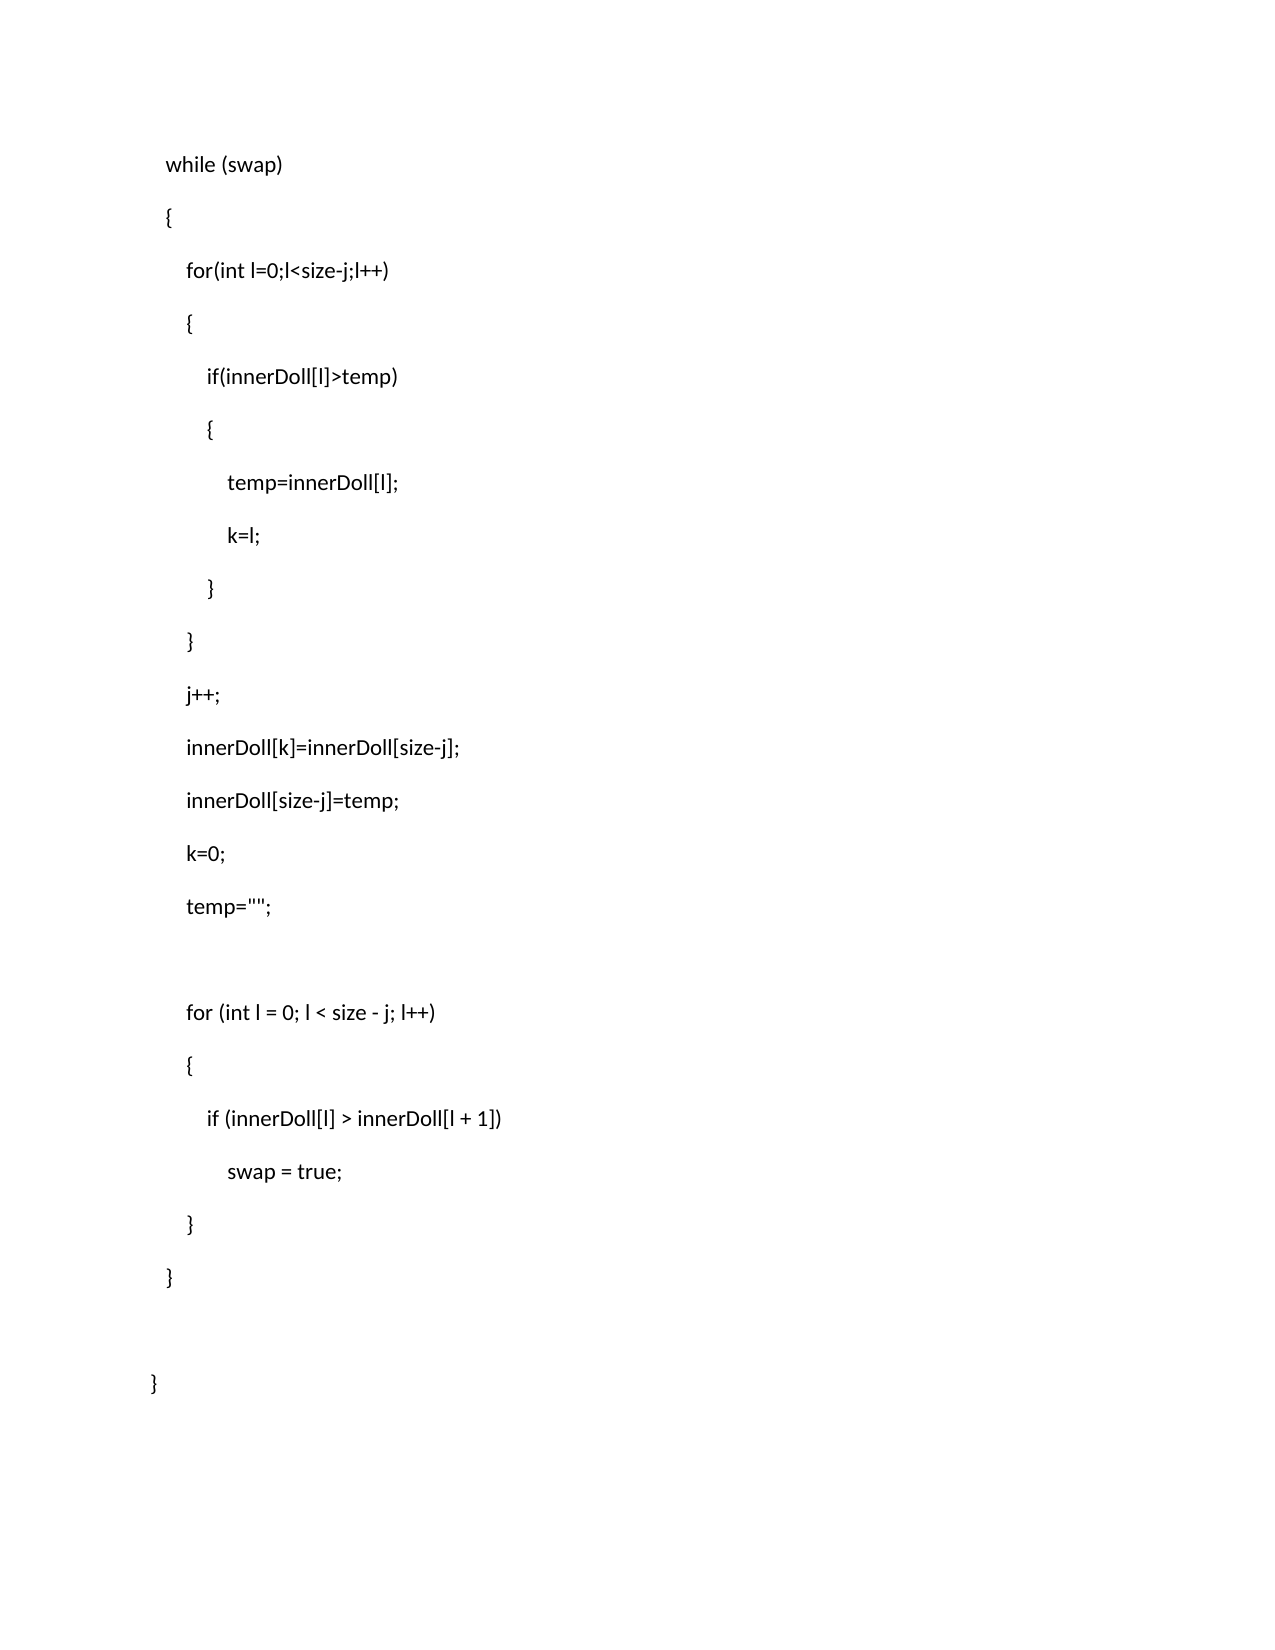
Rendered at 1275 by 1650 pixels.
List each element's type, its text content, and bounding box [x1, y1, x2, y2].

text { [150, 203, 1125, 231]
text swap = true; [150, 1157, 1125, 1185]
text if (innerDoll[l] > innerDoll[l + 1]) [150, 1104, 1125, 1132]
text if(innerDoll[l]>temp) [150, 362, 1125, 390]
text for(int l=0;l<size-j;l++) [150, 256, 1125, 284]
text } [150, 1210, 1125, 1238]
text innerDoll[k]=innerDoll[size-j]; [150, 733, 1125, 761]
text { [150, 415, 1125, 443]
text temp=""; [150, 892, 1125, 920]
text } [150, 627, 1125, 655]
text j++; [150, 680, 1125, 708]
text } [150, 1263, 1125, 1291]
text { [150, 309, 1125, 337]
text } [150, 1369, 1125, 1397]
text for (int l = 0; l < size - j; l++) [150, 998, 1125, 1026]
text innerDoll[size-j]=temp; [150, 786, 1125, 814]
text temp=innerDoll[l]; [150, 468, 1125, 496]
text } [150, 574, 1125, 602]
text k=l; [150, 521, 1125, 549]
text while (swap) [150, 150, 1125, 178]
text { [150, 1051, 1125, 1079]
text k=0; [150, 839, 1125, 867]
